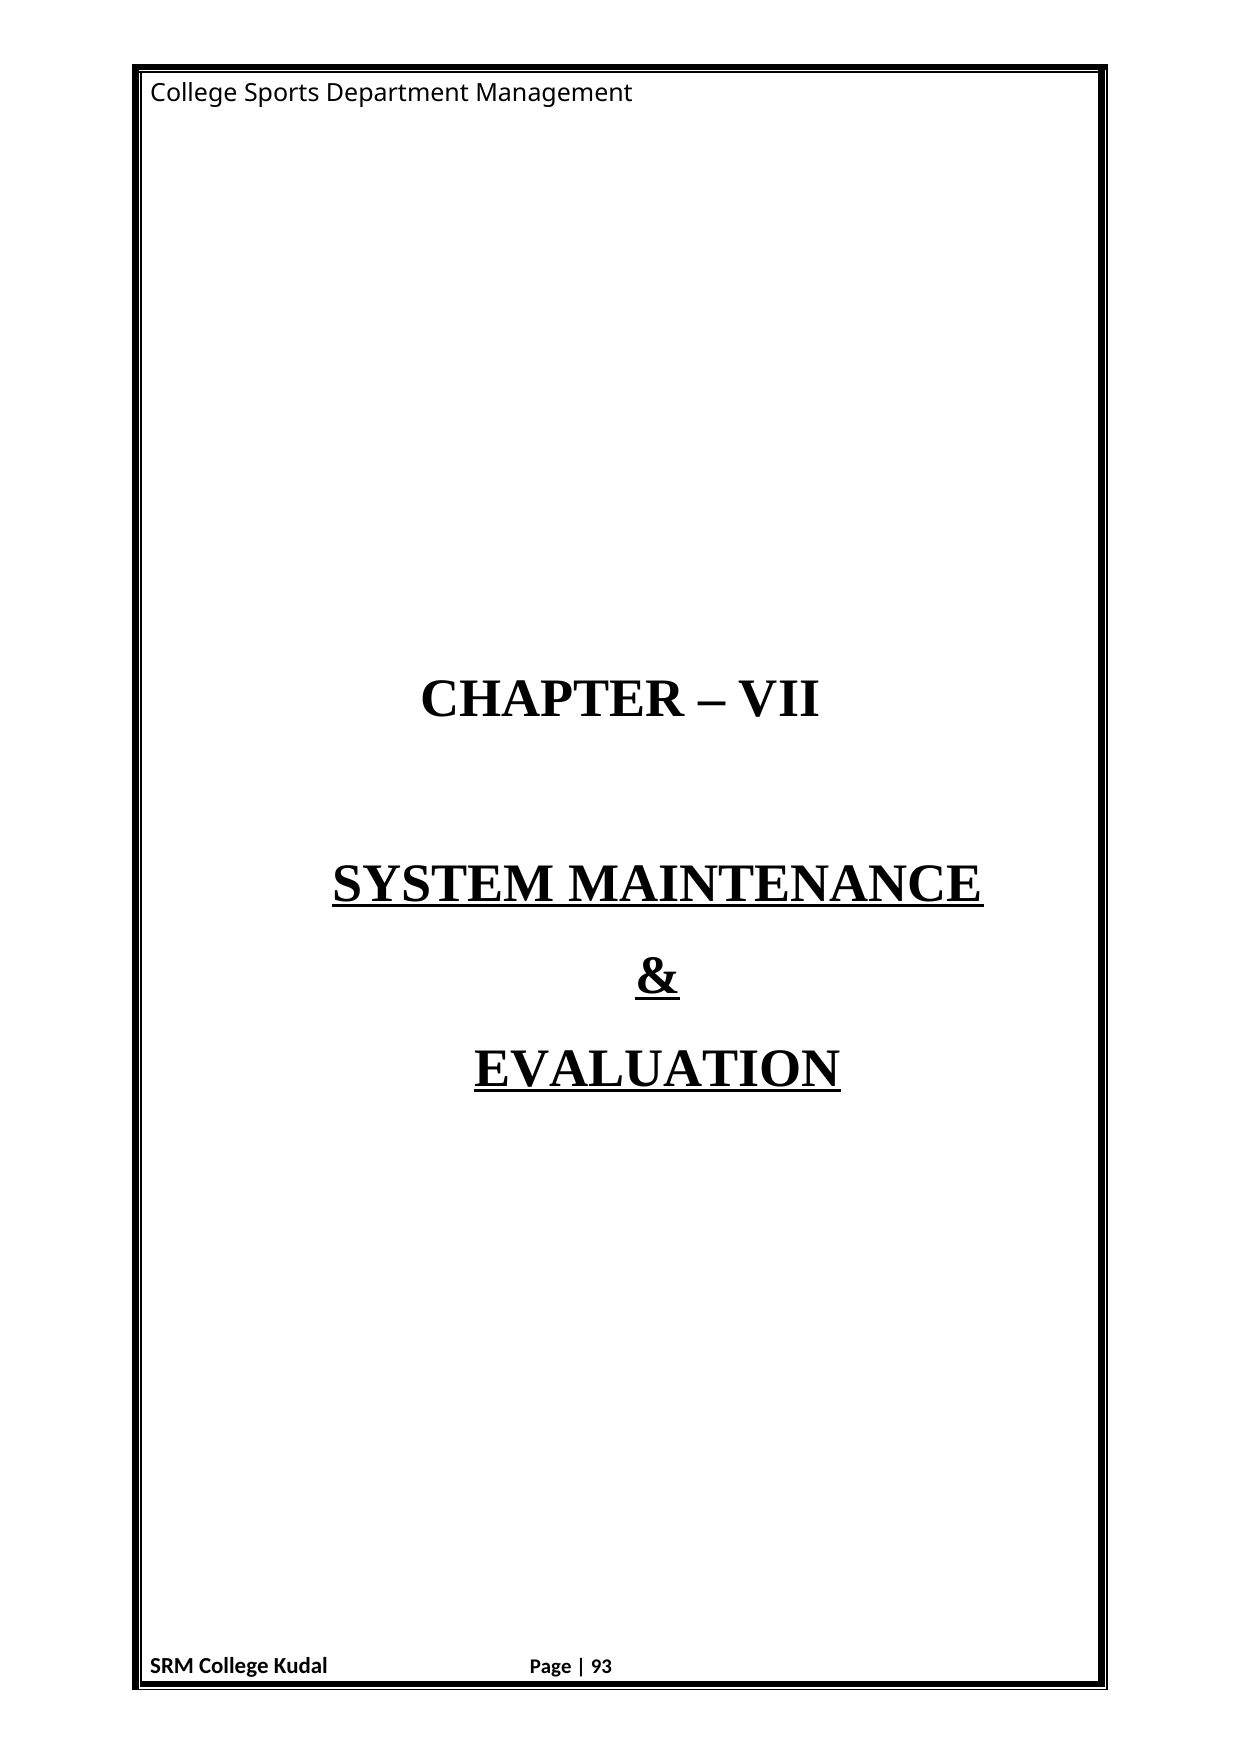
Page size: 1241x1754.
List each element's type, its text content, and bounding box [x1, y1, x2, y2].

text & [150, 943, 1090, 1005]
text EVALUATION [150, 1035, 1090, 1098]
text CHAPTER – VII [150, 666, 1090, 728]
text SYSTEM MAINTENANCE [150, 851, 1090, 913]
